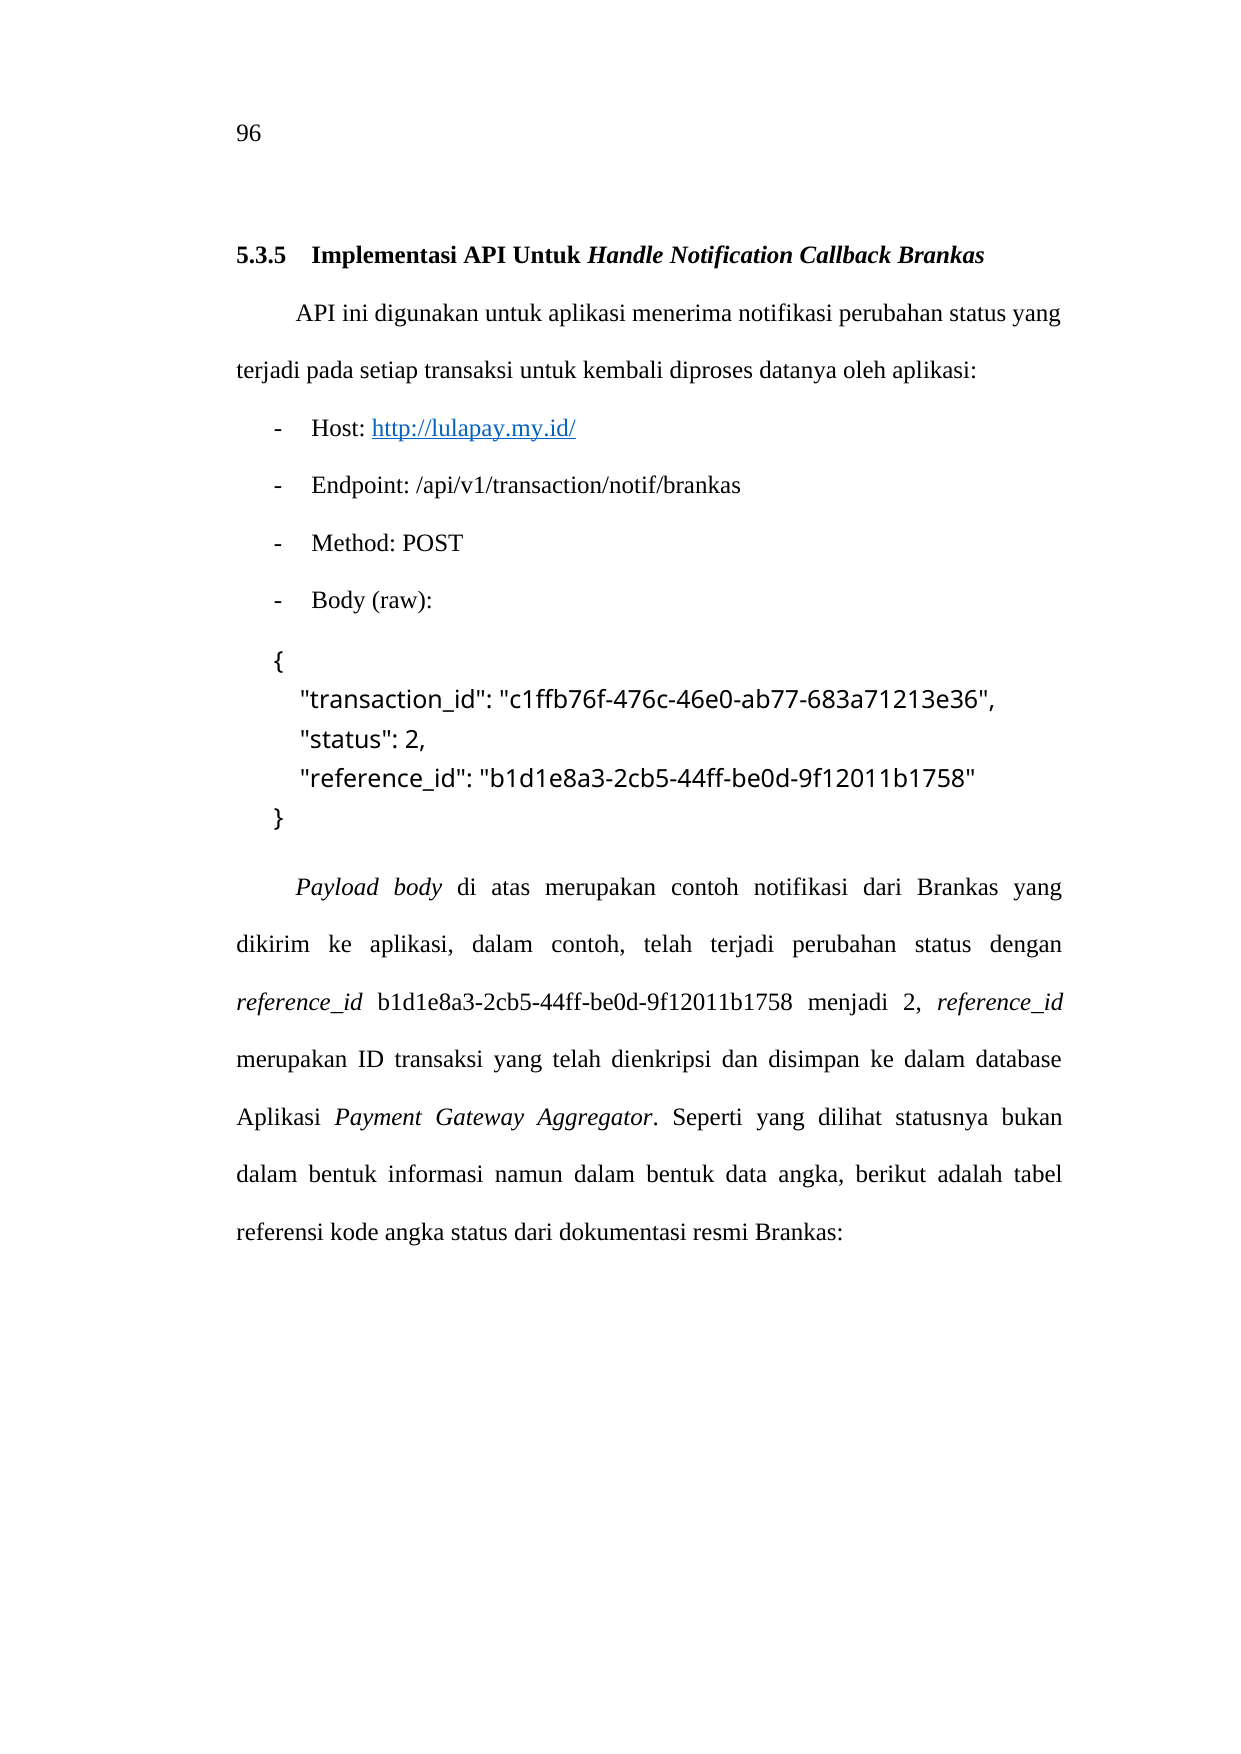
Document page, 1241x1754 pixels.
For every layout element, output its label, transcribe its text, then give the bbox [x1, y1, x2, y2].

list Method: POST [274, 528, 1063, 557]
text "transaction_id": "c1ffb76f-476c-46e0-ab77-683a71213e36", [274, 682, 1063, 716]
subtitle Implementasi API Untuk Handle Notification Callback Brankas [236, 240, 1063, 269]
list Endpoint: /api/v1/transaction/notif/brankas [274, 470, 1063, 499]
text } [274, 799, 1063, 834]
text API ini digunakan untuk aplikasi menerima notifikasi perubahan status yang [236, 298, 1063, 327]
list Host: http://lulapay.my.id/ [274, 413, 1063, 442]
text terjadi pada setiap transaksi untuk kembali diproses datanya oleh aplikasi: [236, 355, 1063, 384]
text "status": 2, [274, 721, 1063, 755]
text "reference_id": "b1d1e8a3-2cb5-44ff-be0d-9f12011b1758" [274, 760, 1063, 794]
text Payload body di atas merupakan contoh notifikasi dari Brankas yang dikirim ke aplikasi, dalam contoh, telah terjadi perubahan status dengan reference_id b1d1e8a3-2cb5-44ff-be0d-9f12011b1758 menjadi 2, reference_id merupakan ID transaksi yang telah dienkripsi dan disimpan ke dalam database Aplikasi Payment Gateway Aggregator. Seperti yang dilihat statusnya bukan dalam bentuk informasi namun dalam bentuk data angka, berikut adalah tabel referensi kode angka status dari dokumentasi resmi Brankas: [236, 872, 1063, 1246]
list Body (raw): [274, 585, 1063, 614]
text { [274, 643, 1063, 677]
